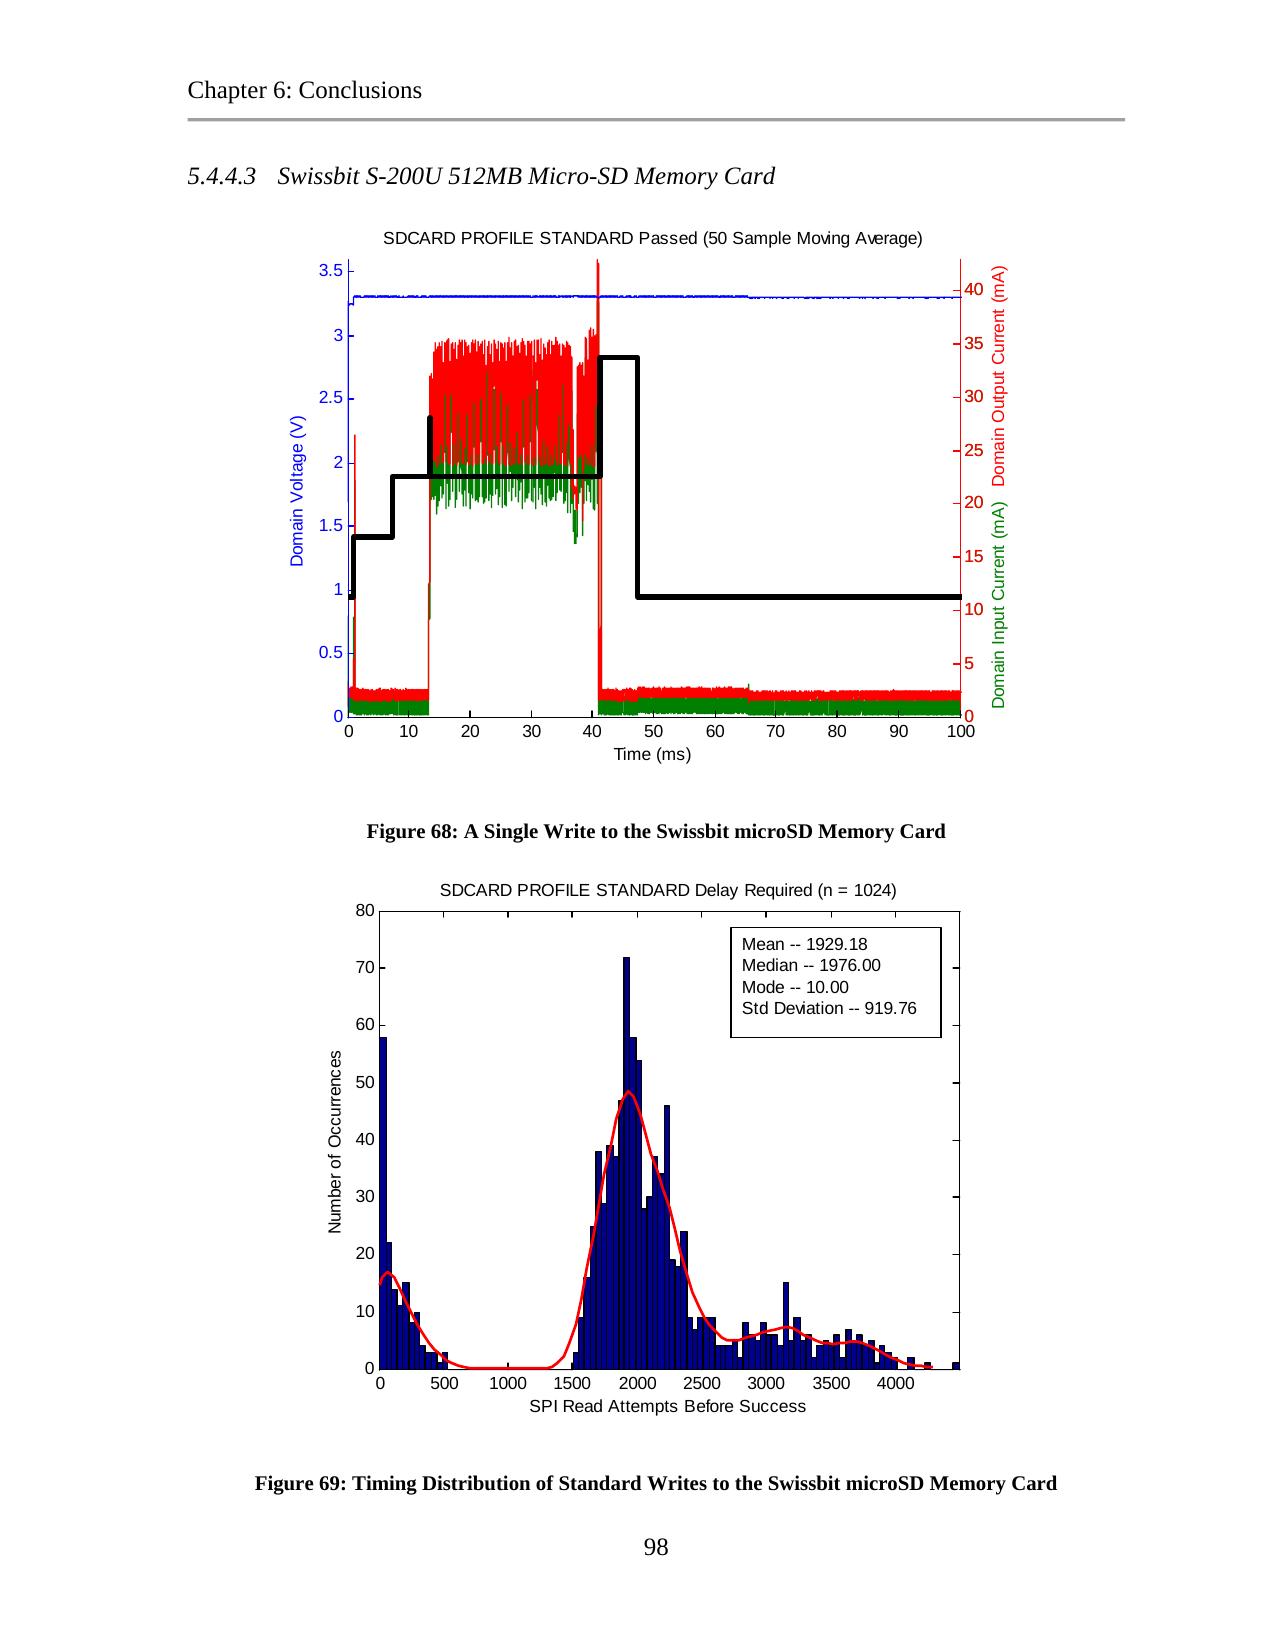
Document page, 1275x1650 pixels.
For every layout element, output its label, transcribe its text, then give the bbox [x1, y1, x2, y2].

text Figure 69: Timing Distribution of Standard Writes to the Swissbit microSD Memory Card [187, 1471, 1125, 1495]
subtitle Swissbit S-200U 512MB Micro-SD Memory Card [187, 161, 1125, 190]
text Figure 68: A Single Write to the Swissbit microSD Memory Card [187, 819, 1125, 843]
